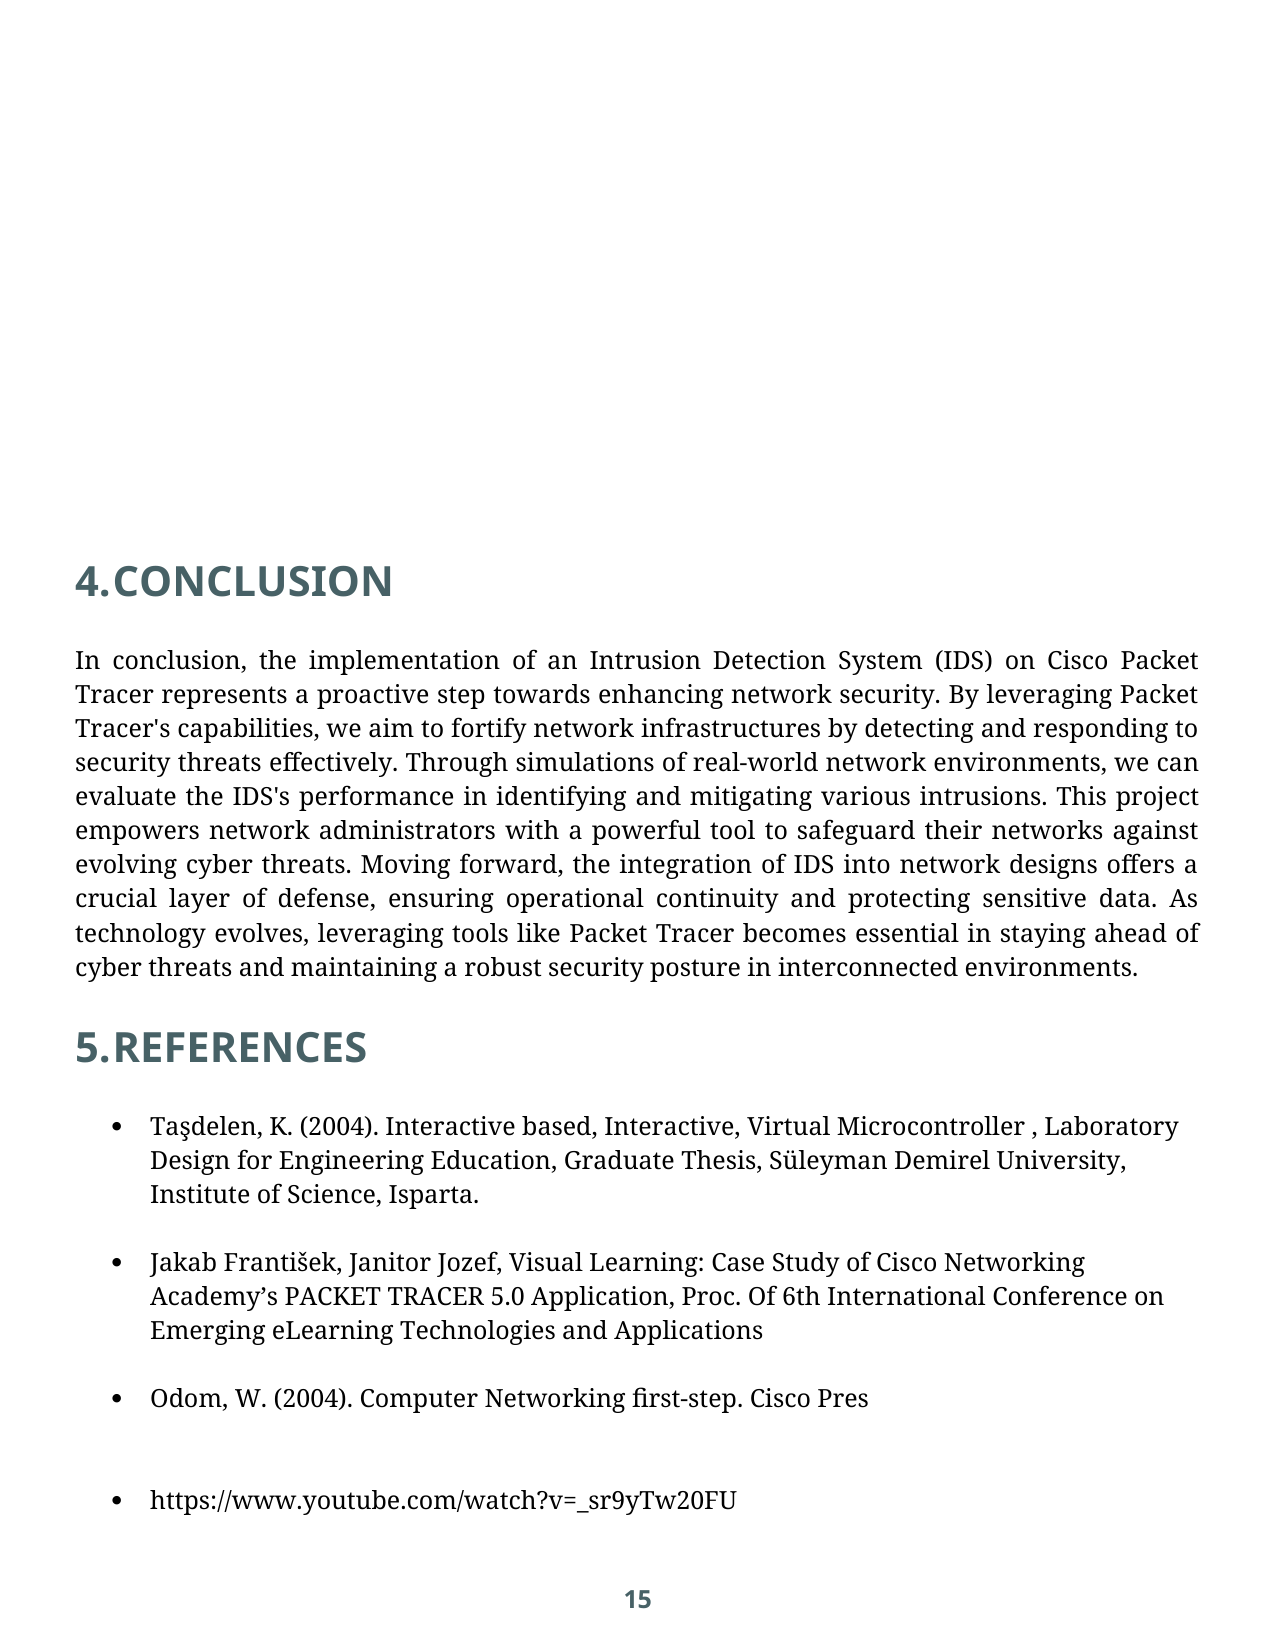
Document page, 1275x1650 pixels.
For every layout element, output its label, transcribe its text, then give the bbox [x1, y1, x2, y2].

list Jakab František, Janitor Jozef, Visual Learning: Case Study of Cisco Networking Academy’s PACKET TRACER 5.0 Application, Proc. Of 6th International Conference on Emerging eLearning Technologies and Applications [112, 1244, 1200, 1347]
text In conclusion, the implementation of an Intrusion Detection System (IDS) on Cisco Packet Tracer represents a proactive step towards enhancing network security. By leveraging Packet Tracer's capabilities, we aim to fortify network infrastructures by detecting and responding to security threats effectively. Through simulations of real-world network environments, we can evaluate the IDS's performance in identifying and mitigating various intrusions. This project empowers network administrators with a powerful tool to safeguard their networks against evolving cyber threats. Moving forward, the integration of IDS into network designs offers a crucial layer of defense, ensuring operational continuity and protecting sensitive data. As technology evolves, leveraging tools like Packet Tracer becomes essential in staying ahead of cyber threats and maintaining a robust security posture in interconnected environments. [75, 643, 1200, 983]
list Odom, W. (2004). Computer Networking first-step. Cisco Pres [112, 1381, 1200, 1415]
subtitle REFERENCES [75, 1017, 1200, 1074]
list https://www.youtube.com/watch?v=_sr9yTw20FU [112, 1483, 1200, 1517]
list Taşdelen, K. (2004). Interactive based, Interactive, Virtual Microcontroller , Laboratory Design for Engineering Education, Graduate Thesis, Süleyman Demirel University, Institute of Science, Isparta. [112, 1108, 1200, 1210]
subtitle CONCLUSION [75, 552, 1200, 609]
